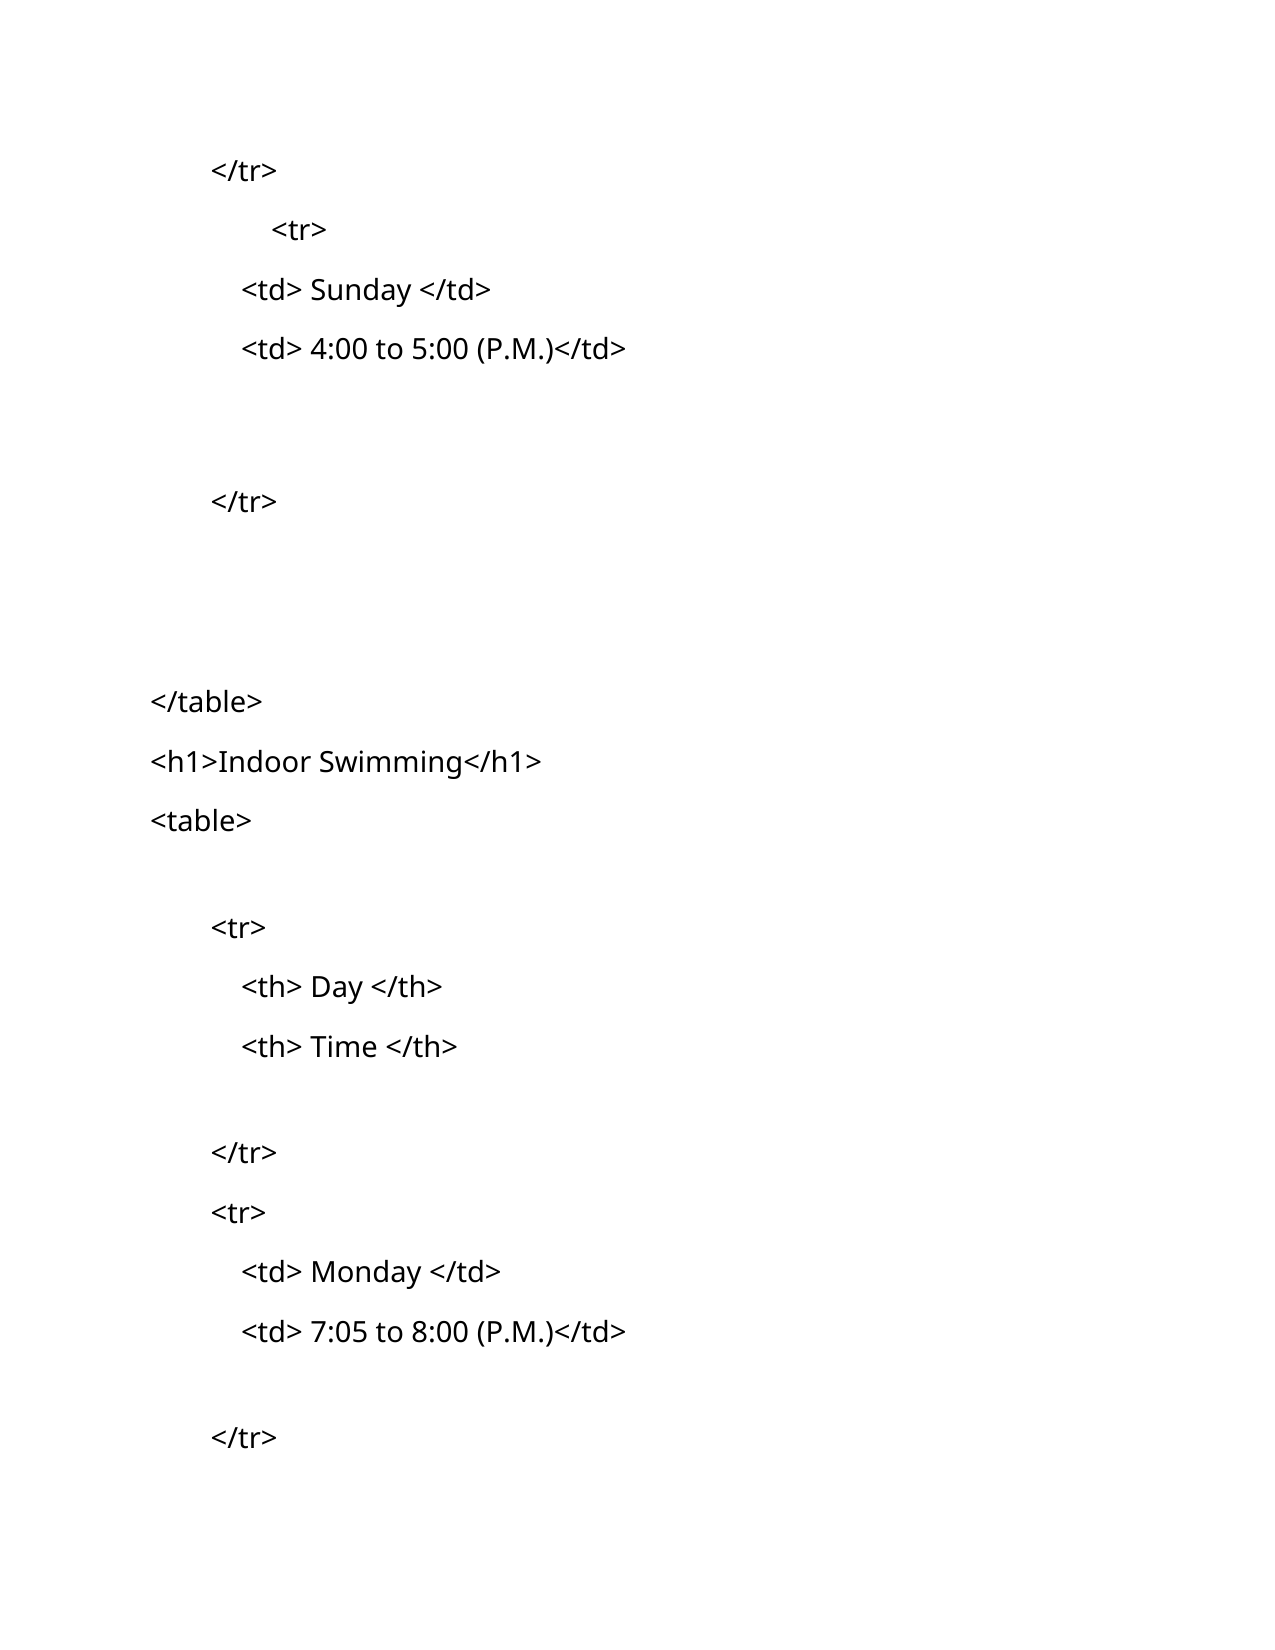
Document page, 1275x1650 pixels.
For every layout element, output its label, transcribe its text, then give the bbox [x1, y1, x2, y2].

text <td> Monday </td> [150, 1251, 1125, 1291]
text <td> Sunday </td> [150, 269, 1125, 309]
text <th> Time </th> [150, 1026, 1125, 1066]
text <tr> [150, 209, 1125, 249]
text <td> 7:05 to 8:00 (P.M.)</td> [150, 1311, 1125, 1351]
text <h1>Indoor Swimming</h1> [150, 741, 1125, 781]
text <th> Day </th> [150, 967, 1125, 1006]
text <td> 4:00 to 5:00 (P.M.)</td> [150, 328, 1125, 368]
text </tr> [150, 482, 1125, 521]
text </table> [150, 682, 1125, 721]
text </tr> [150, 1417, 1125, 1457]
text <tr> [150, 907, 1125, 947]
text <table> [150, 801, 1125, 840]
text <tr> [150, 1192, 1125, 1232]
text </tr> [150, 1132, 1125, 1172]
text </tr> [150, 150, 1125, 190]
